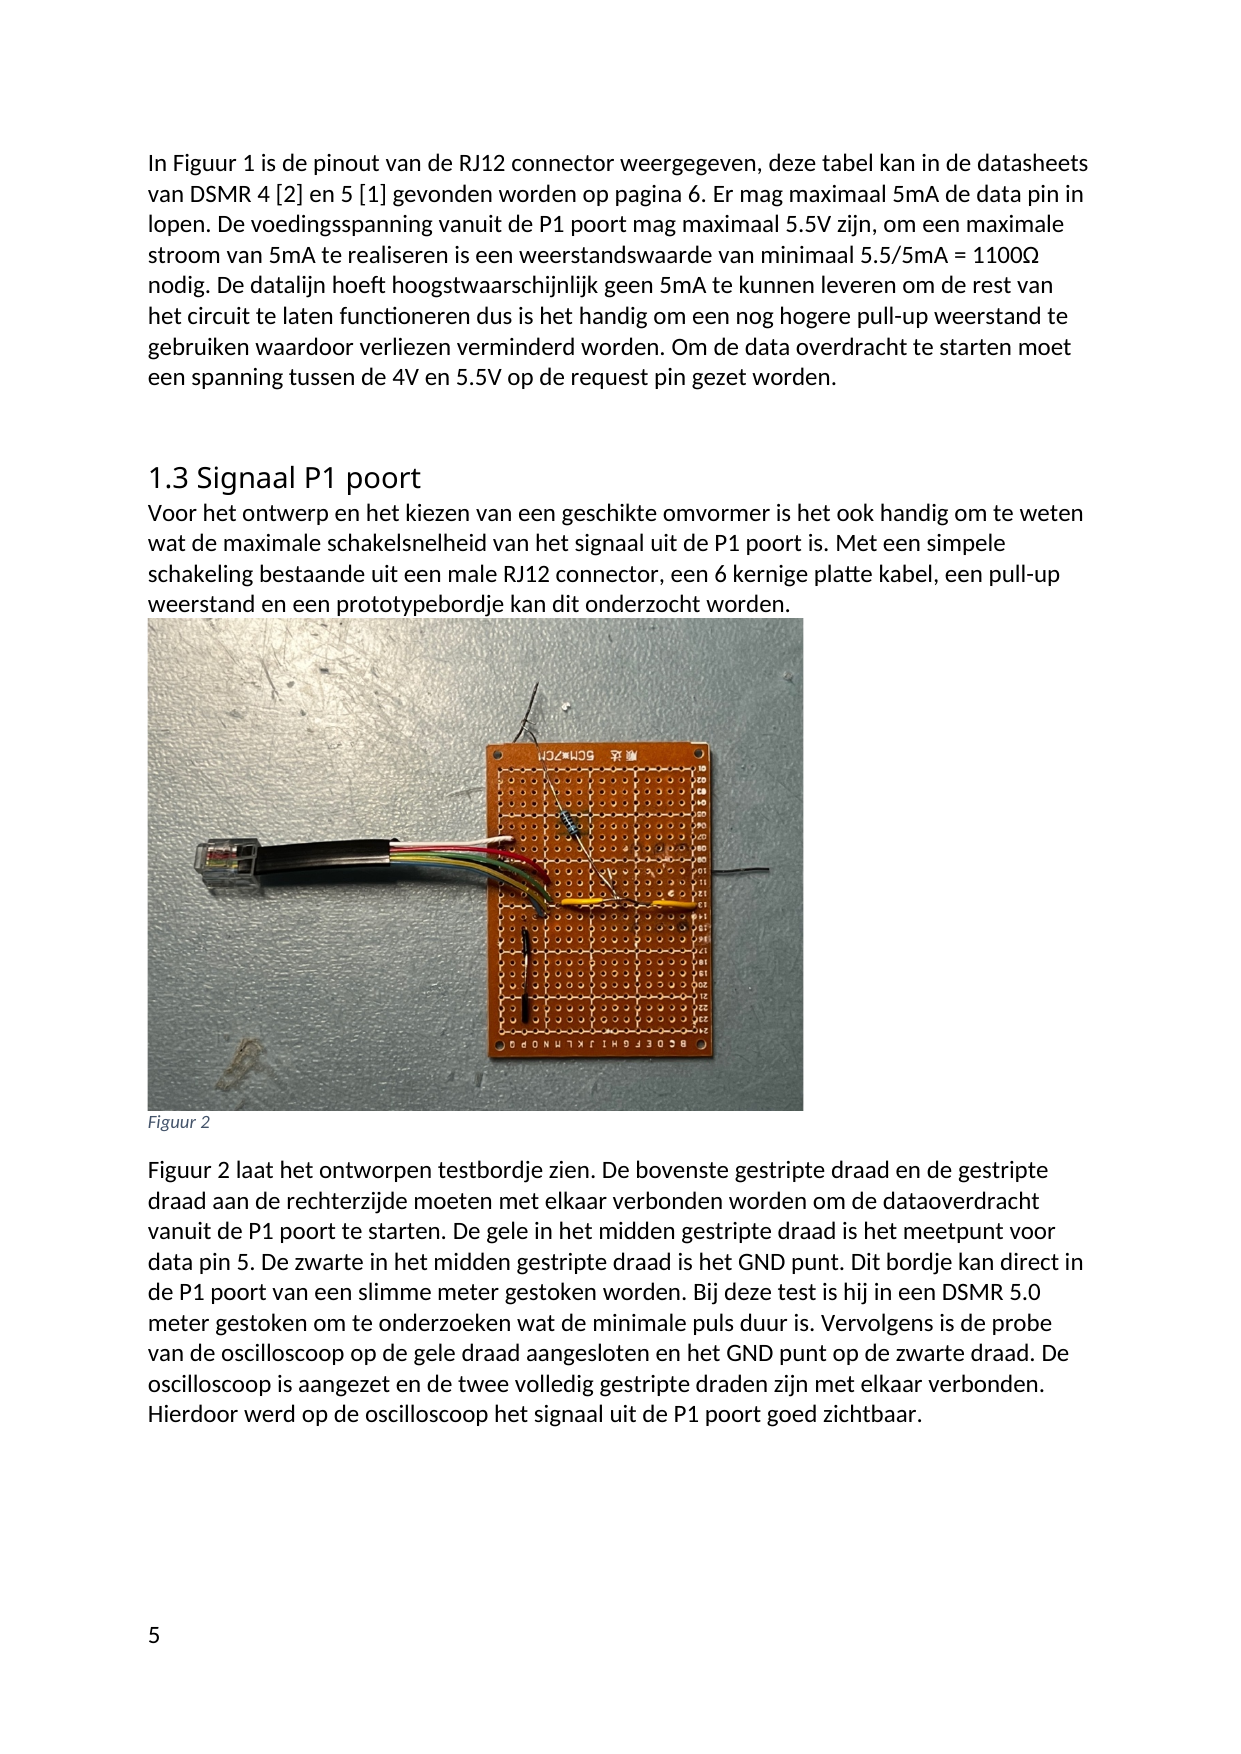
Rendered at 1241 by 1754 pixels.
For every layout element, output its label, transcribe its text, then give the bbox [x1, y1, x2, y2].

text Figuur 2 laat het ontworpen testbordje zien. De bovenste gestripte draad en de gestripte draad aan de rechterzijde moeten met elkaar verbonden worden om de dataoverdracht vanuit de P1 poort te starten. De gele in het midden gestripte draad is het meetpunt voor data pin 5. De zwarte in het midden gestripte draad is het GND punt. Dit bordje kan direct in de P1 poort van een slimme meter gestoken worden. Bij deze test is hij in een DSMR 5.0 meter gestoken om te onderzoeken wat de minimale puls duur is. Vervolgens is de probe van de oscilloscoop op de gele draad aangesloten en het GND punt op de zwarte draad. De oscilloscoop is aangezet en de twee volledig gestripte draden zijn met elkaar verbonden. Hierdoor werd op de oscilloscoop het signaal uit de P1 poort goed zichtbaar. [148, 1154, 1093, 1429]
picture [147, 618, 804, 1111]
subtitle 1.3 Signaal P1 poort [148, 457, 1093, 497]
text In Figuur 1 is de pinout van de RJ12 connector weergegeven, deze tabel kan in de datasheets van DSMR 4 en 5 gevonden worden op pagina 6. Er mag maximaal 5mA de data pin in lopen. De voedingsspanning vanuit de P1 poort mag maximaal 5.5V zijn, om een maximale stroom van 5mA te realiseren is een weerstandswaarde van minimaal 5.5/5mA = 1100Ω nodig. De datalijn hoeft hoogstwaarschijnlijk geen 5mA te kunnen leveren om de rest van het circuit te laten functioneren dus is het handig om een nog hogere pull-up weerstand te gebruiken waardoor verliezen verminderd worden. Om de data overdracht te starten moet een spanning tussen de 4V en 5.5V op de request pin gezet worden. [148, 148, 1093, 392]
text Voor het ontwerp en het kiezen van een geschikte omvormer is het ook handig om te weten wat de maximale schakelsnelheid van het signaal uit de P1 poort is. Met een simpele schakeling bestaande uit een male RJ12 connector, een 6 kernige platte kabel, een pull-up weerstand en een prototypebordje kan dit onderzocht worden. [148, 497, 1093, 619]
